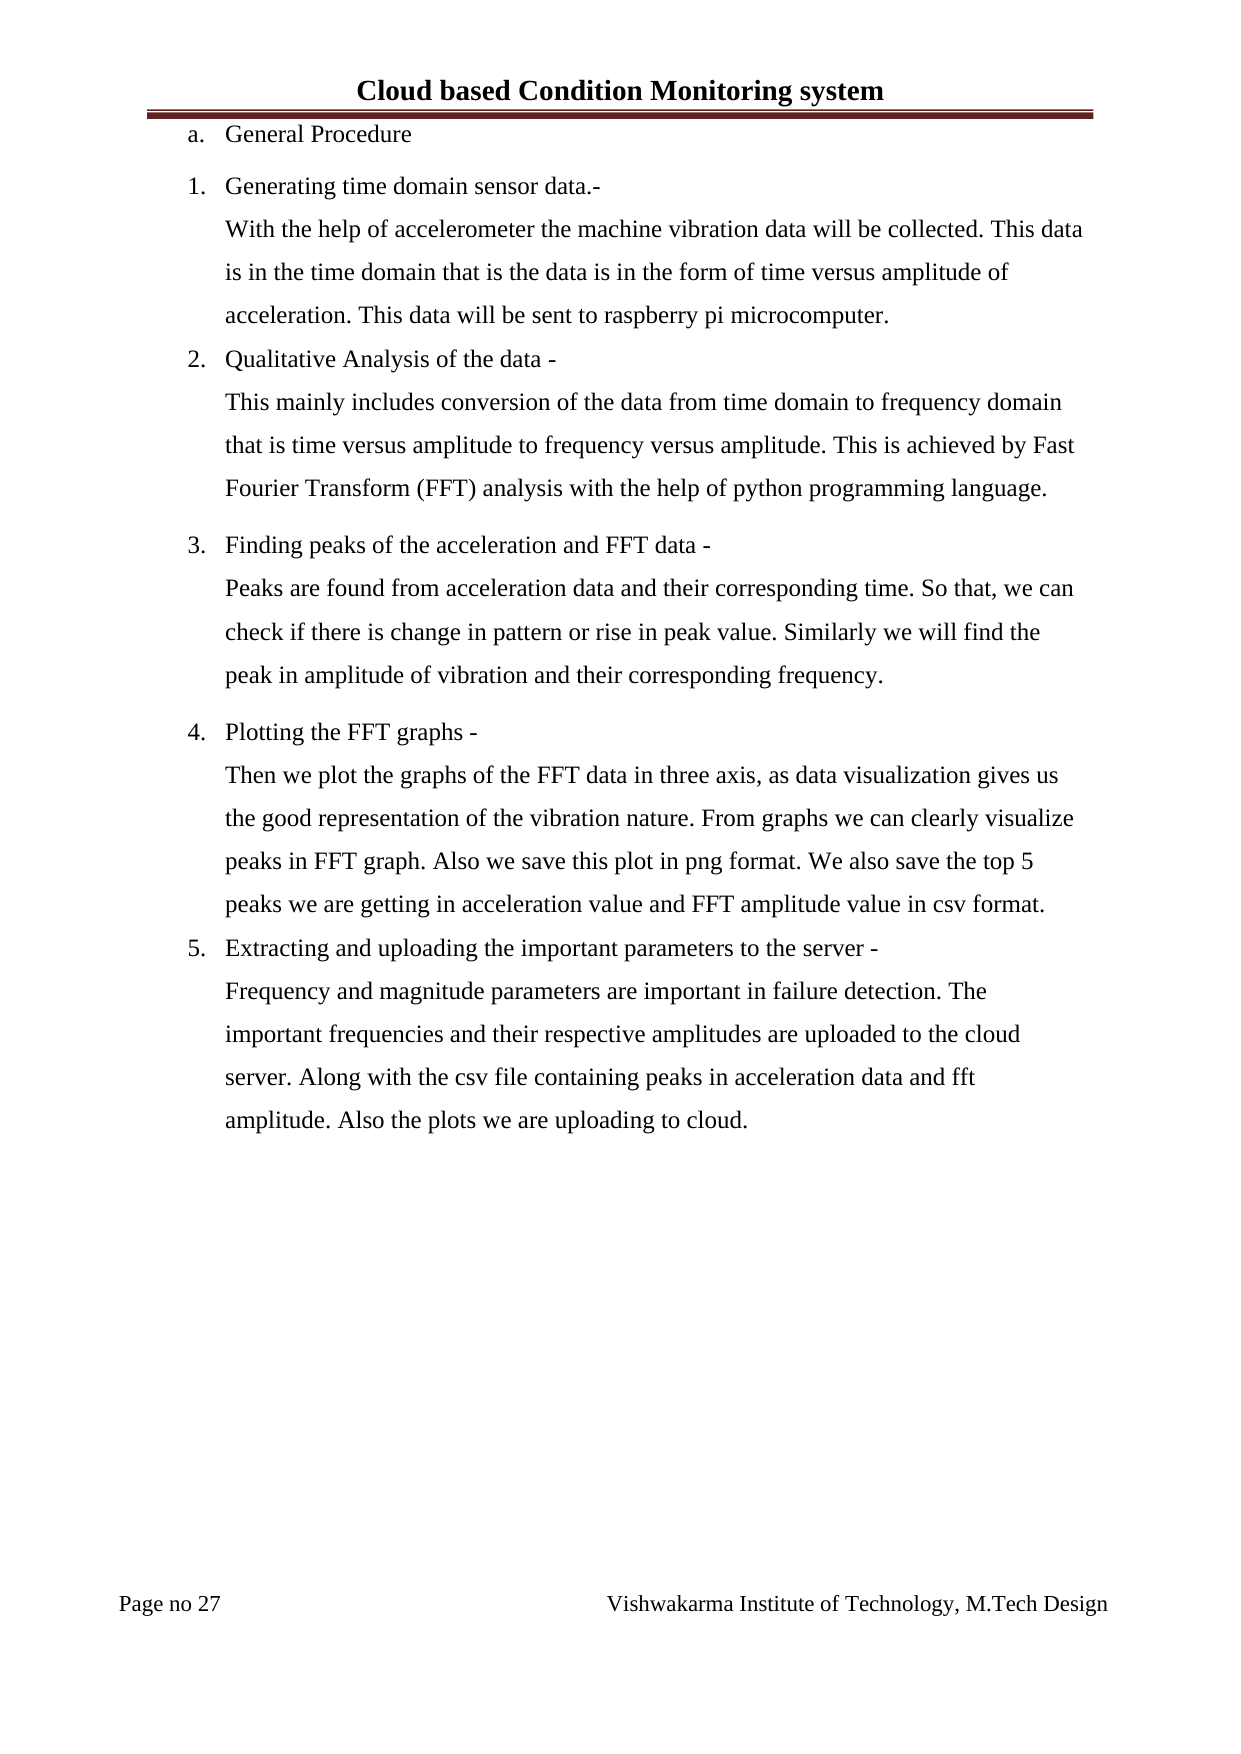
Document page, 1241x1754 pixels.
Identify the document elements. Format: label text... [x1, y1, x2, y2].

list Plotting the FFT graphs - Then we plot the graphs of the FFT data in three axis, as data visualization gives us the good representation of the vibration nature. From graphs we can clearly visualize peaks in FFT graph. Also we save this plot in png format. We also save the top 5 peaks we are getting in acceleration value and FFT amplitude value in csv format. [187, 717, 1079, 918]
list Qualitative Analysis of the data - [187, 344, 1136, 372]
subtitle General Procedure [187, 119, 1136, 147]
list Extracting and uploading the important parameters to the server - [187, 933, 1136, 962]
list Finding peaks of the acceleration and FFT data - Peaks are found from acceleration data and their corresponding time. So that, we can check if there is change in pattern or rise in peak value. Similarly we will find the peak in amplitude of vibration and their corresponding frequency. [187, 530, 1079, 688]
text Frequency and magnitude parameters are important in failure detection. The important frequencies and their respective amplitudes are uploaded to the cloud server. Along with the csv file containing peaks in acceleration data and fft amplitude. Also the plots we are uploading to cloud. [225, 976, 1022, 1134]
text This mainly includes conversion of the data from time domain to frequency domain that is time versus amplitude to frequency versus amplitude. This is achieved by Fast Fourier Transform (FFT) analysis with the help of python programming language. [225, 387, 1079, 502]
list Generating time domain sensor data.- [187, 171, 1136, 200]
text With the help of accelerometer the machine vibration data will be collected. This data is in the time domain that is the data is in the form of time versus amplitude of acceleration. This data will be sent to raspberry pi microcomputer. [225, 214, 1085, 329]
